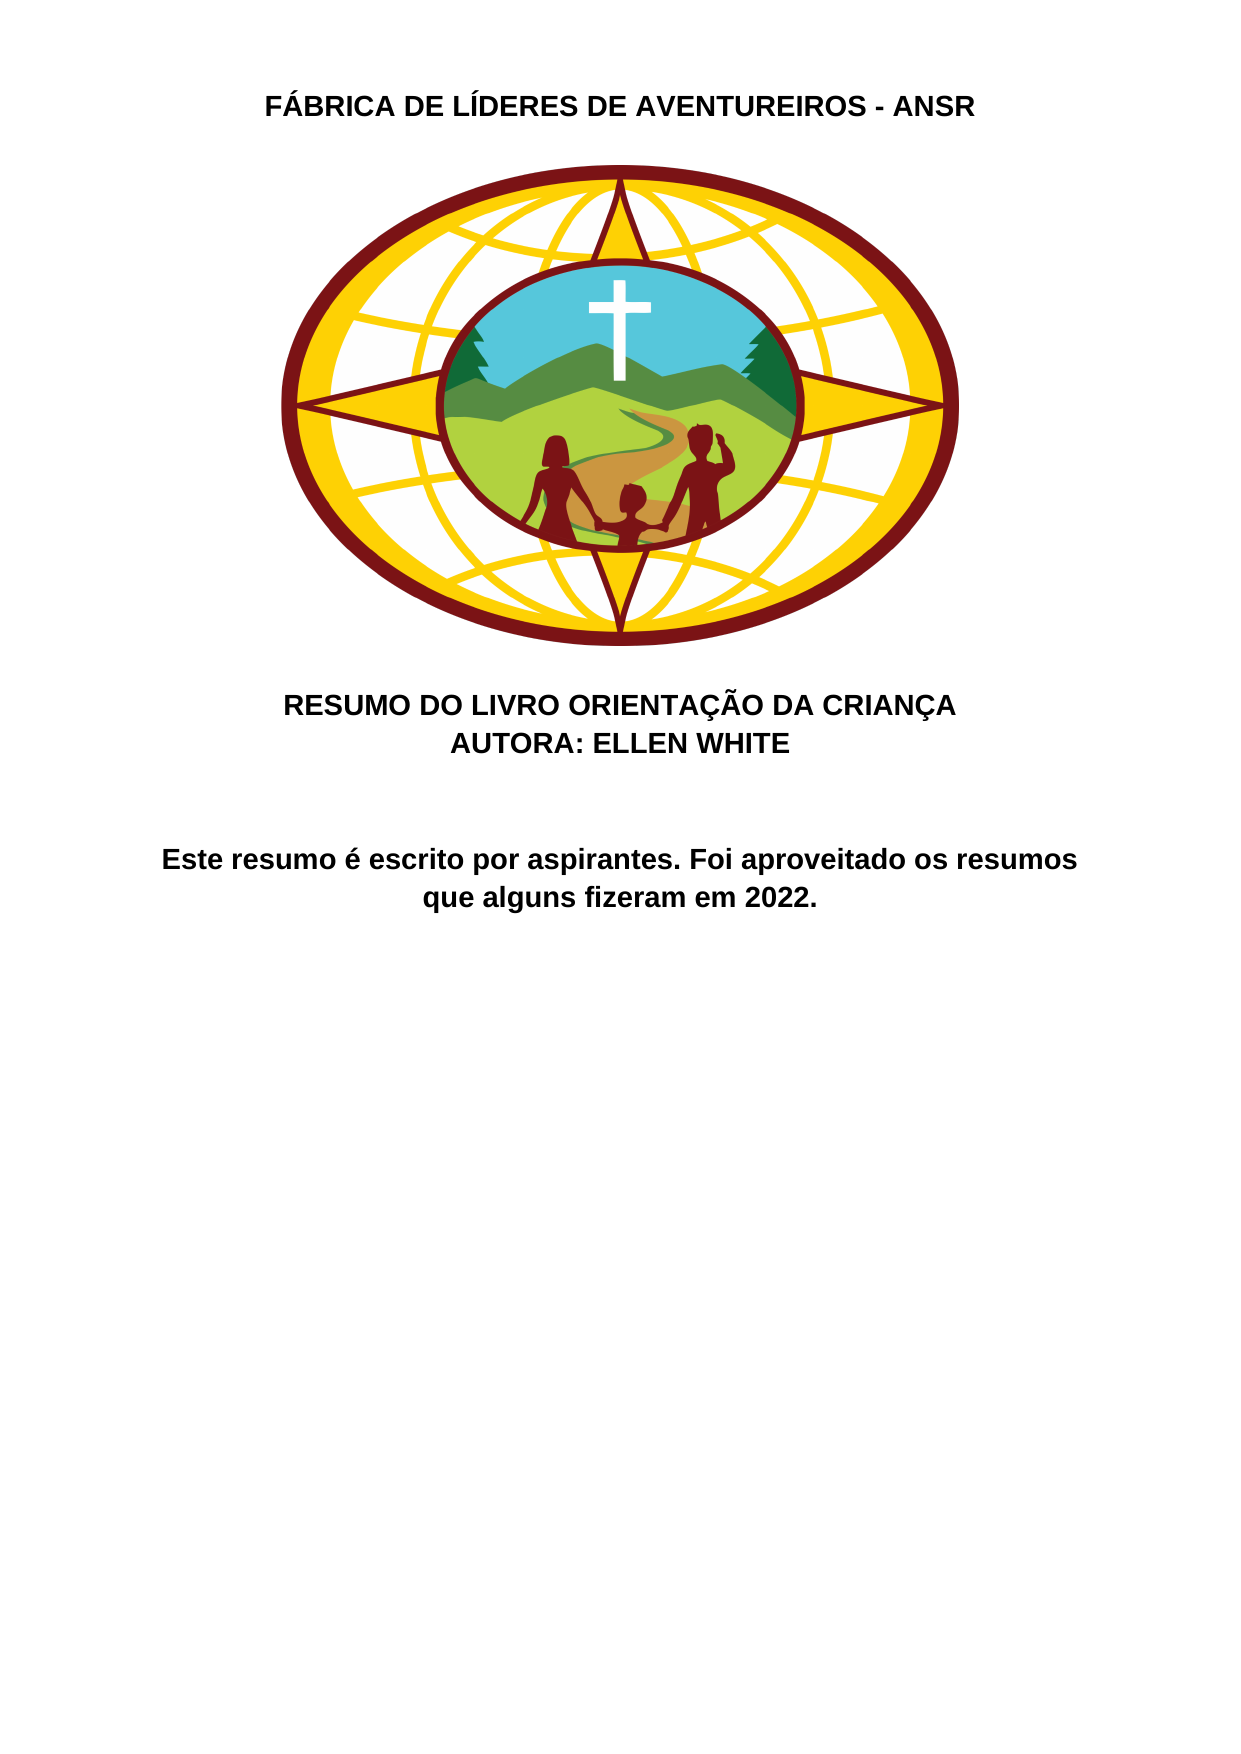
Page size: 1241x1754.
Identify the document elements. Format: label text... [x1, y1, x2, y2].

text FÁBRICA DE LÍDERES DE AVENTUREIROS - ANSR [150, 88, 1090, 122]
text Este resumo é escrito por aspirantes. Foi aproveitado os resumos que alguns fizeram em 2022. [150, 842, 1090, 914]
text AUTORA: ELLEN WHITE [150, 726, 1090, 759]
picture [281, 165, 959, 646]
text RESUMO DO LIVRO ORIENTAÇÃO DA CRIANÇA [150, 687, 1090, 721]
